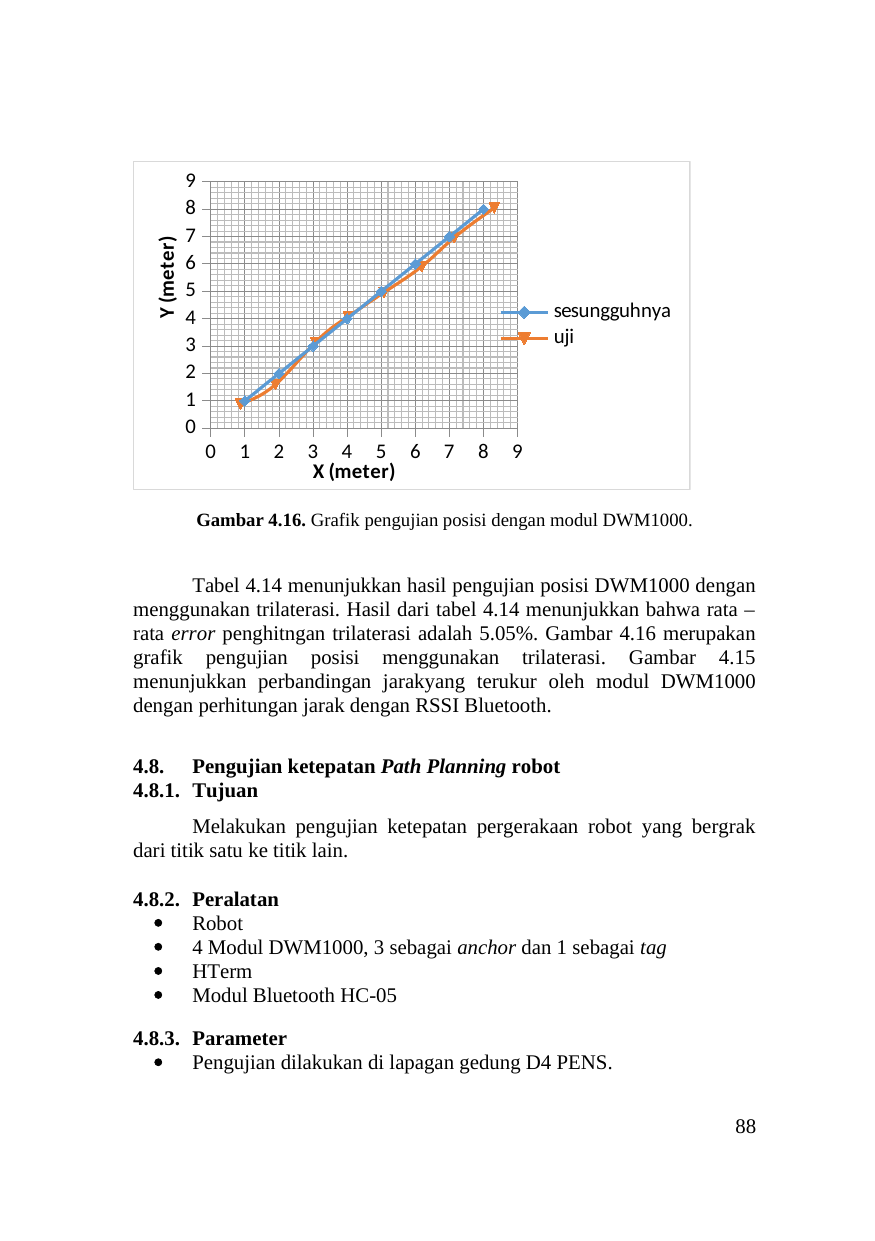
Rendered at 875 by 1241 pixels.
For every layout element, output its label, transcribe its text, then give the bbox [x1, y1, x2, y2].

text Gambar 4.16. Grafik pengujian posisi dengan modul DWM1000. [133, 509, 756, 530]
list Peralatan [133, 887, 756, 911]
list 4 Modul DWM1000, 3 sebagai anchor dan 1 sebagai tag [154, 935, 756, 959]
list Modul Bluetooth HC-05 [154, 983, 756, 1007]
list Parameter [133, 1026, 756, 1050]
list Robot [154, 911, 756, 935]
text Tabel 4.14 menunjukkan hasil pengujian posisi DWM1000 dengan menggunakan trilaterasi. Hasil dari tabel 4.14 menunjukkan bahwa rata – rata error penghitngan trilaterasi adalah 5.05%. Gambar 4.16 merupakan grafik pengujian posisi menggunakan trilaterasi. Gambar 4.15 menunjukkan perbandingan jarakyang terukur oleh modul DWM1000 dengan perhitungan jarak dengan RSSI Bluetooth. [133, 573, 756, 717]
text Melakukan pengujian ketepatan pergerakaan robot yang bergrak dari titik satu ke titik lain. [133, 814, 756, 862]
subtitle Pengujian ketepatan Path Planning robot [133, 754, 756, 778]
list HTerm [154, 959, 756, 983]
list Pengujian dilakukan di lapagan gedung D4 PENS. [154, 1050, 756, 1074]
list Tujuan [133, 778, 756, 802]
